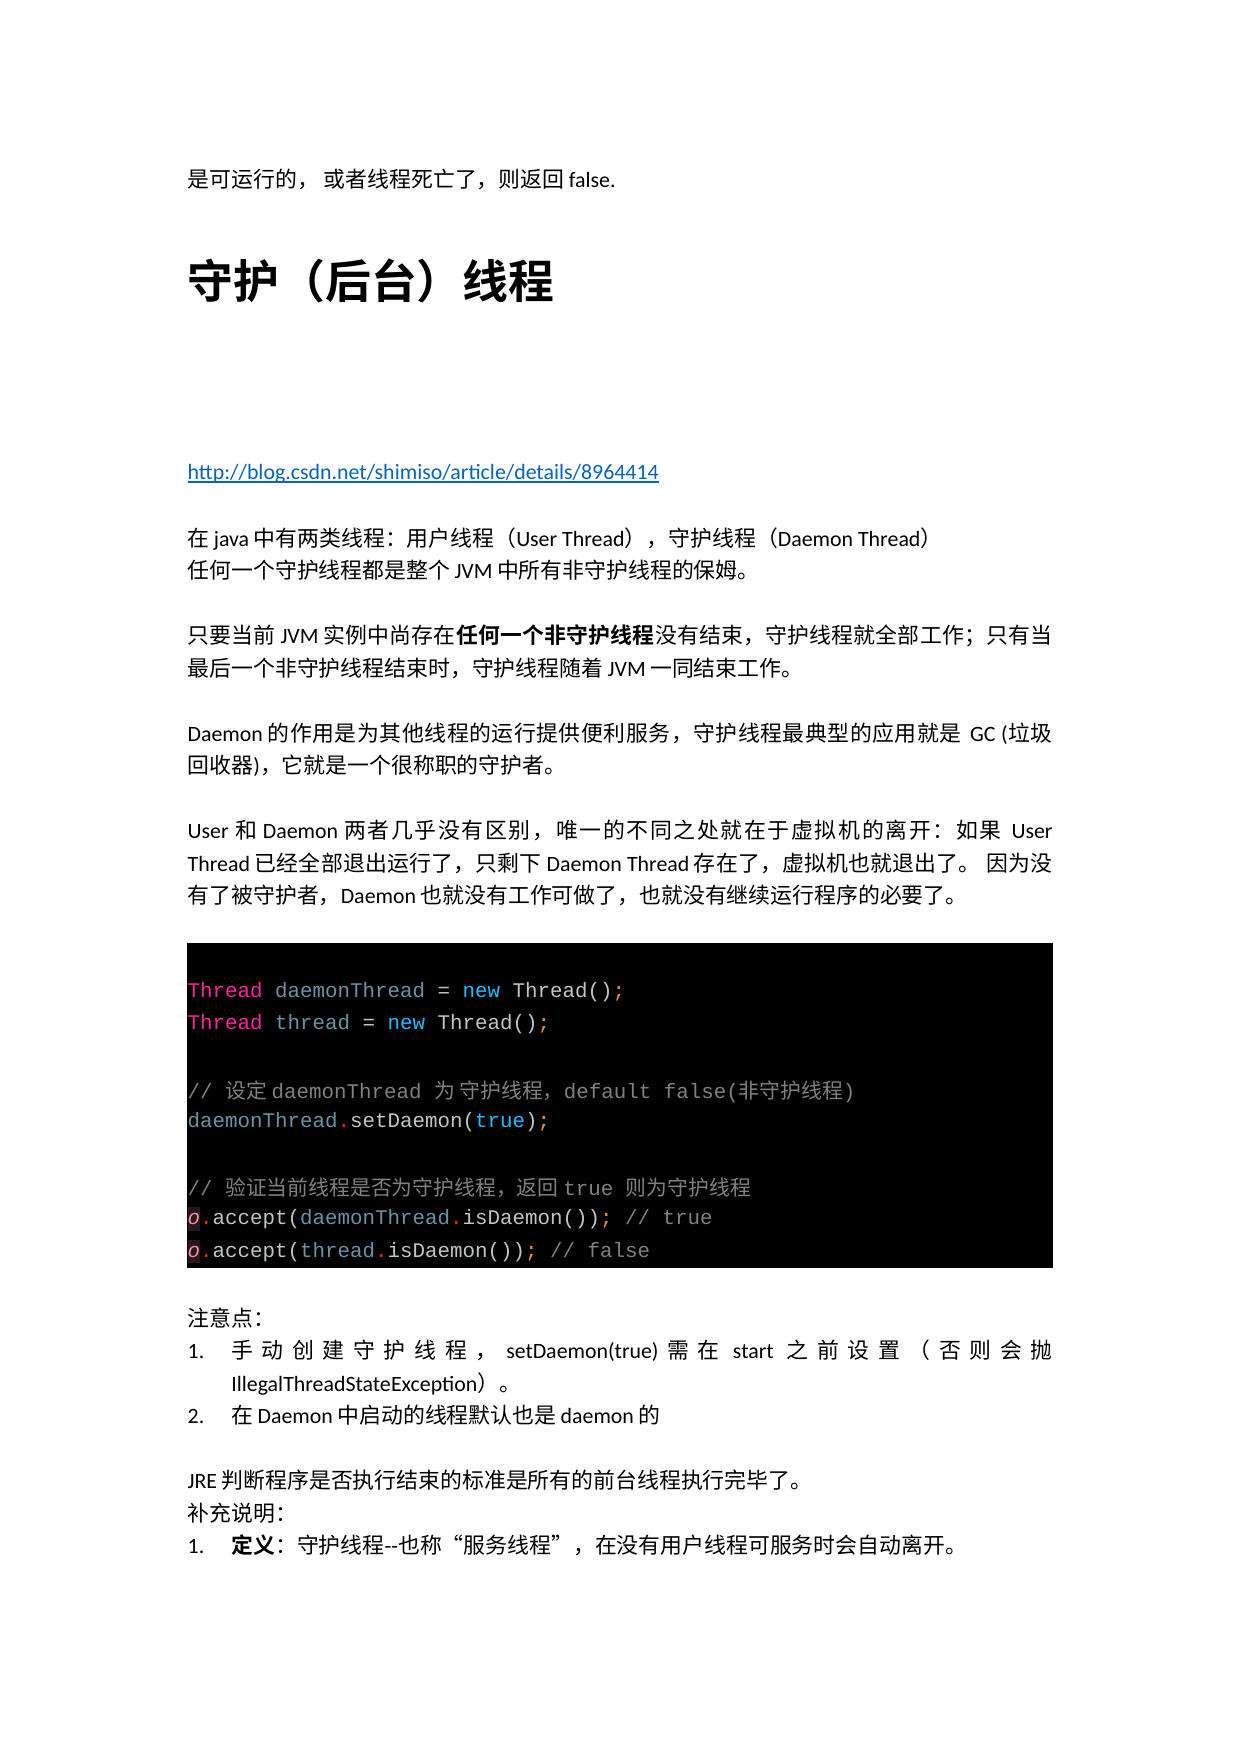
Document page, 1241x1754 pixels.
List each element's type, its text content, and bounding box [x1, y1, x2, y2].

list 在Daemon中启动的线程默认也是daemon的 [187, 1398, 1053, 1430]
text Daemon的作用是为其他线程的运行提供便利服务，守护线程最典型的应用就是 GC (垃圾回收器)，它就是一个很称职的守护者。 [187, 715, 1053, 780]
text Thread daemonThread = new Thread(); Thread thread = new Thread(); // 设定 daemonThread 为 守护线程，default false(非守护线程) daemonThread.setDaemon(true); // 验证当前线程是否为守护线程，返回 true 则为守护线程 o.accept(daemonThread.isDaemon()); // true o.accept(thread.isDaemon()); // false [187, 943, 1053, 1268]
subtitle 守护（后台）线程 [187, 230, 1053, 327]
text User和Daemon两者几乎没有区别，唯一的不同之处就在于虚拟机的离开：如果 User Thread已经全部退出运行了，只剩下Daemon Thread存在了，虚拟机也就退出了。 因为没有了被守护者，Daemon也就没有工作可做了，也就没有继续运行程序的必要了。 [187, 813, 1053, 910]
text 只要当前JVM实例中尚存在任何一个非守护线程没有结束，守护线程就全部工作；只有当最后一个非守护线程结束时，守护线程随着JVM一同结束工作。 [187, 618, 1053, 683]
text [187, 162, 1053, 194]
list 定义：守护线程--也称“服务线程”，在没有用户线程可服务时会自动离开。 [187, 1528, 1053, 1560]
list 手动创建守护线程，setDaemon(true)需在start之前设置（否则会抛IllegalThreadStateException）。 [187, 1333, 1053, 1398]
text 补充说明： [187, 1495, 1053, 1528]
text JRE判断程序是否执行结束的标准是所有的前台线程执行完毕了。 [187, 1463, 1053, 1495]
text http://blog.csdn.net/shimiso/article/details/8964414 [187, 455, 1053, 488]
text 注意点： [187, 1300, 1053, 1333]
text 在java中有两类线程：用户线程（User Thread），守护线程（Daemon Thread） [187, 520, 1053, 553]
text 任何一个守护线程都是整个JVM中所有非守护线程的保姆。 [187, 553, 1053, 585]
